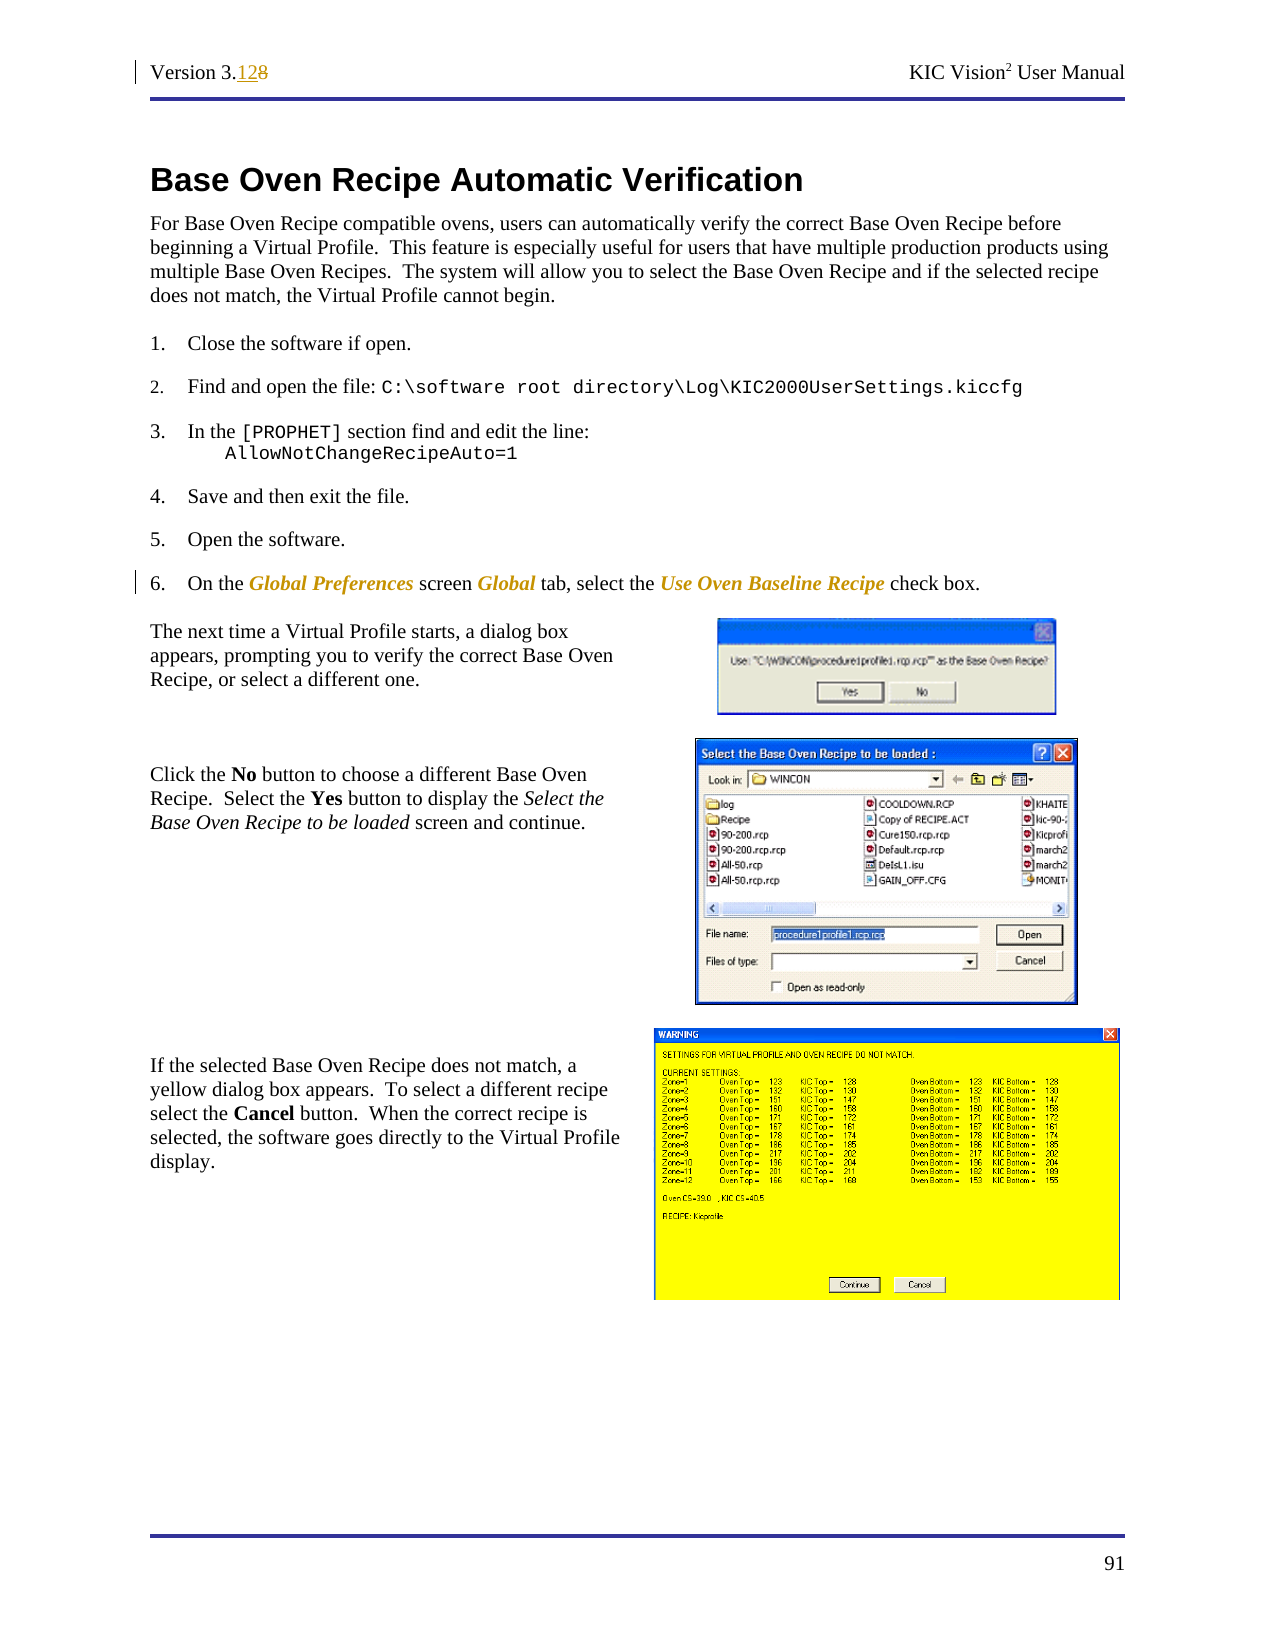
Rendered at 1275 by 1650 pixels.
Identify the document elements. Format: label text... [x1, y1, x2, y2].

text For Base Oven Recipe compatible ovens, users can automatically verify the correct Base Oven Recipe before beginning a Virtual Profile. This feature is especially useful for users that have multiple production products using multiple Base Oven Recipes. The system will allow you to select the Base Oven Recipe and if the selected recipe does not match, the Virtual Profile cannot begin. [150, 211, 1125, 307]
table_cell [638, 1029, 1136, 1323]
list Find and open the file: C:\software root directory\Log\KIC2000UserSettings.kiccfg [150, 374, 1125, 399]
text AllowNotChangeRecipeAuto=1 [225, 444, 1125, 465]
list Close the software if open. [150, 331, 1125, 355]
table_header [638, 619, 1136, 738]
list In the [PROPHET] section find and edit the line: [150, 419, 1125, 444]
table_header The next time a Virtual Profile starts, a dialog box appears, prompting you to verify the correct Base Oven Recipe, or select a different one. [139, 619, 637, 738]
list Save and then exit the file. [150, 484, 1125, 508]
subtitle Base Oven Recipe Automatic Verification [150, 160, 1125, 198]
picture [696, 739, 1077, 1004]
table_cell Click the No button to choose a different Base Oven Recipe. Select the Yes button to display the Select the Base Oven Recipe to be loaded screen and continue. [139, 738, 637, 1029]
table_cell [638, 738, 1136, 1029]
table_cell If the selected Base Oven Recipe does not match, a yellow dialog box appears. To select a different recipe select the Cancel button. When the correct recipe is selected, the software goes directly to the Virtual Profile display. [139, 1029, 637, 1323]
picture [653, 1028, 1120, 1300]
picture [717, 618, 1057, 715]
list On the Global Preferences screen Global tab, select the Use Oven Baseline Recipe check box. [150, 570, 1125, 594]
list Open the software. [150, 527, 1125, 551]
